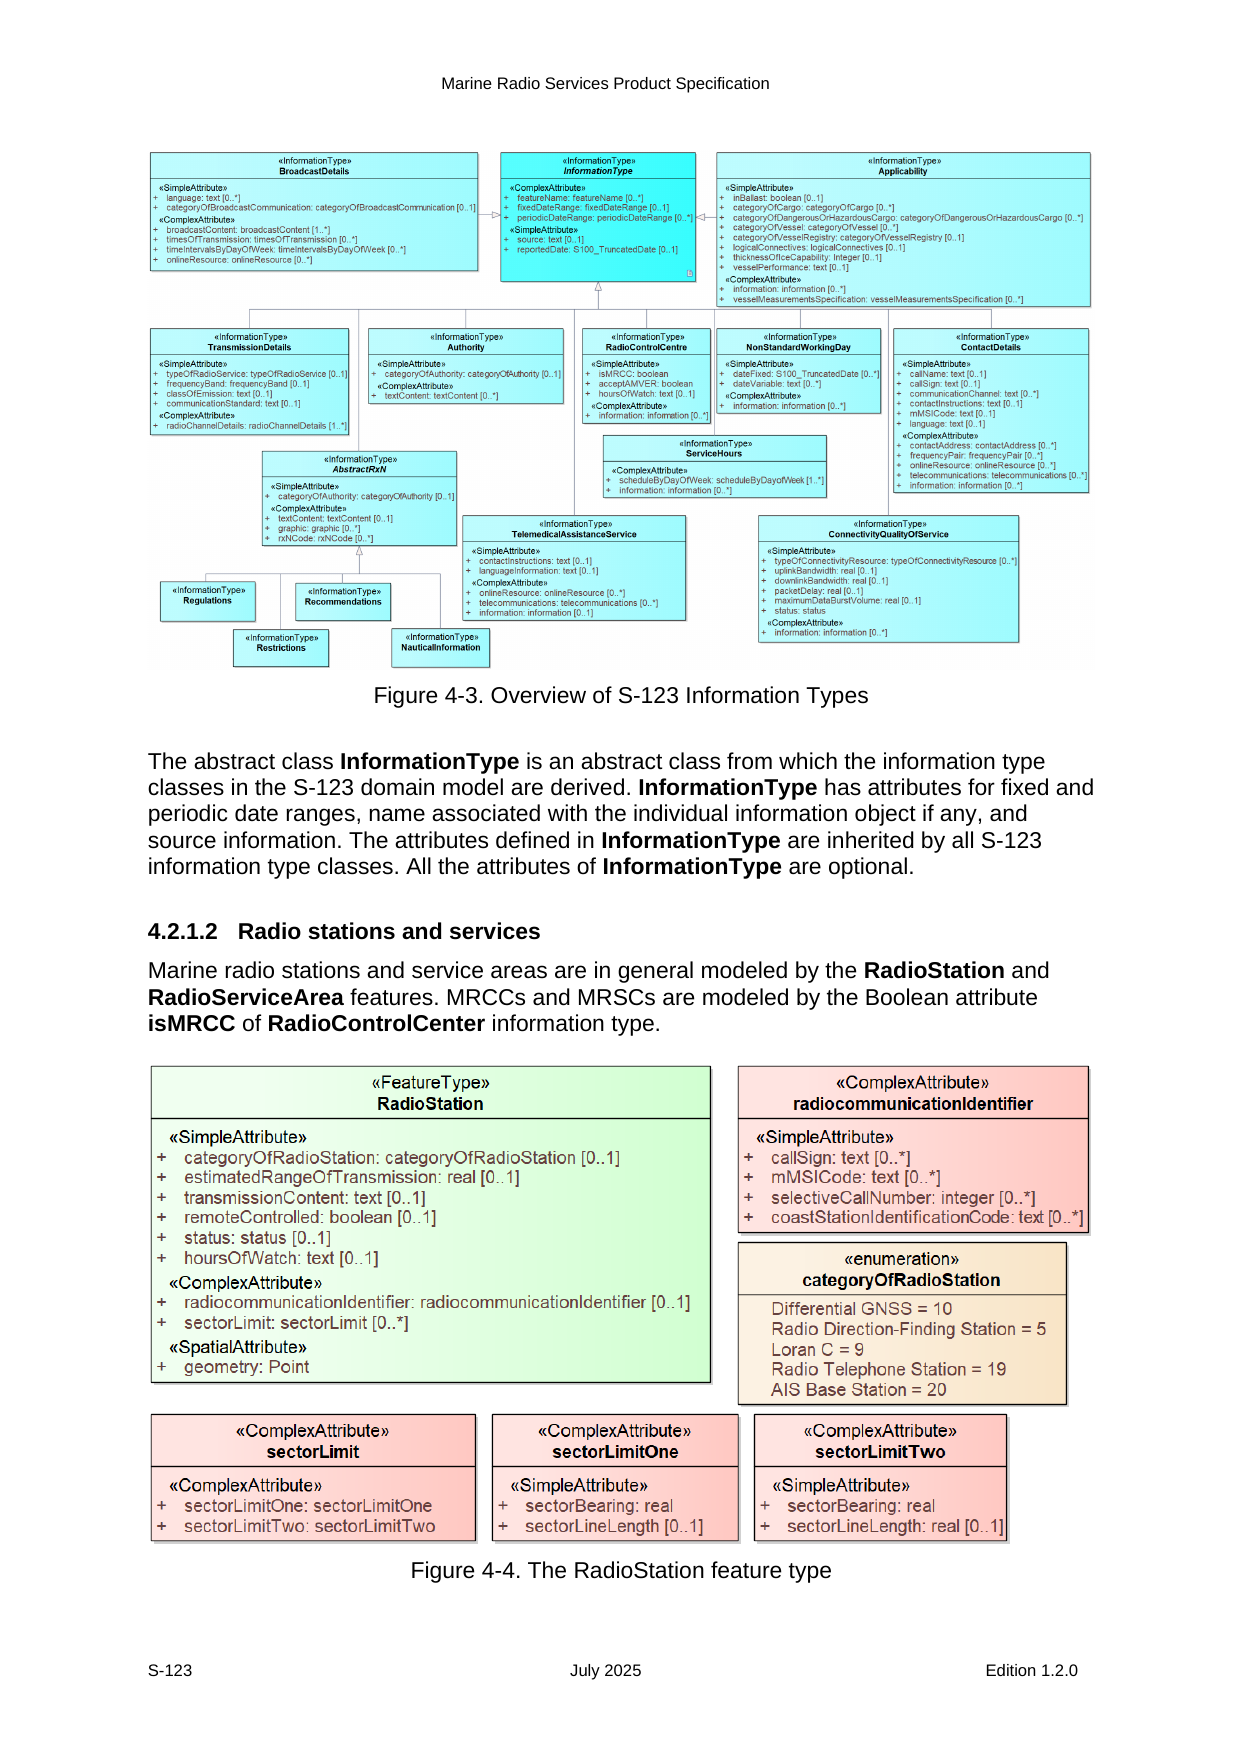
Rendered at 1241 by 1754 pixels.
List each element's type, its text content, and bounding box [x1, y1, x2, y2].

text Figure 4-3. Overview of S-123 Information Types [148, 682, 1094, 709]
text Marine radio stations and service areas are in general modeled by the RadioStation and RadioServiceArea features. MRCCs and MRSCs are modeled by the Boolean attribute isMRCC of RadioControlCenter information type. [148, 957, 1094, 1036]
picture [147, 1062, 1094, 1545]
picture [147, 150, 1095, 670]
text Figure 4-4. The RadioStation feature type [148, 1557, 1094, 1583]
text The abstract class InformationType is an abstract class from which the information type classes in the S-123 domain model are derived. InformationType has attributes for fixed and periodic date ranges, name associated with the individual information object if any, and source information. The attributes defined in InformationType are inherited by all S-123 information type classes. All the attributes of InformationType are optional. [148, 748, 1094, 879]
subtitle Radio stations and services [148, 918, 1094, 944]
